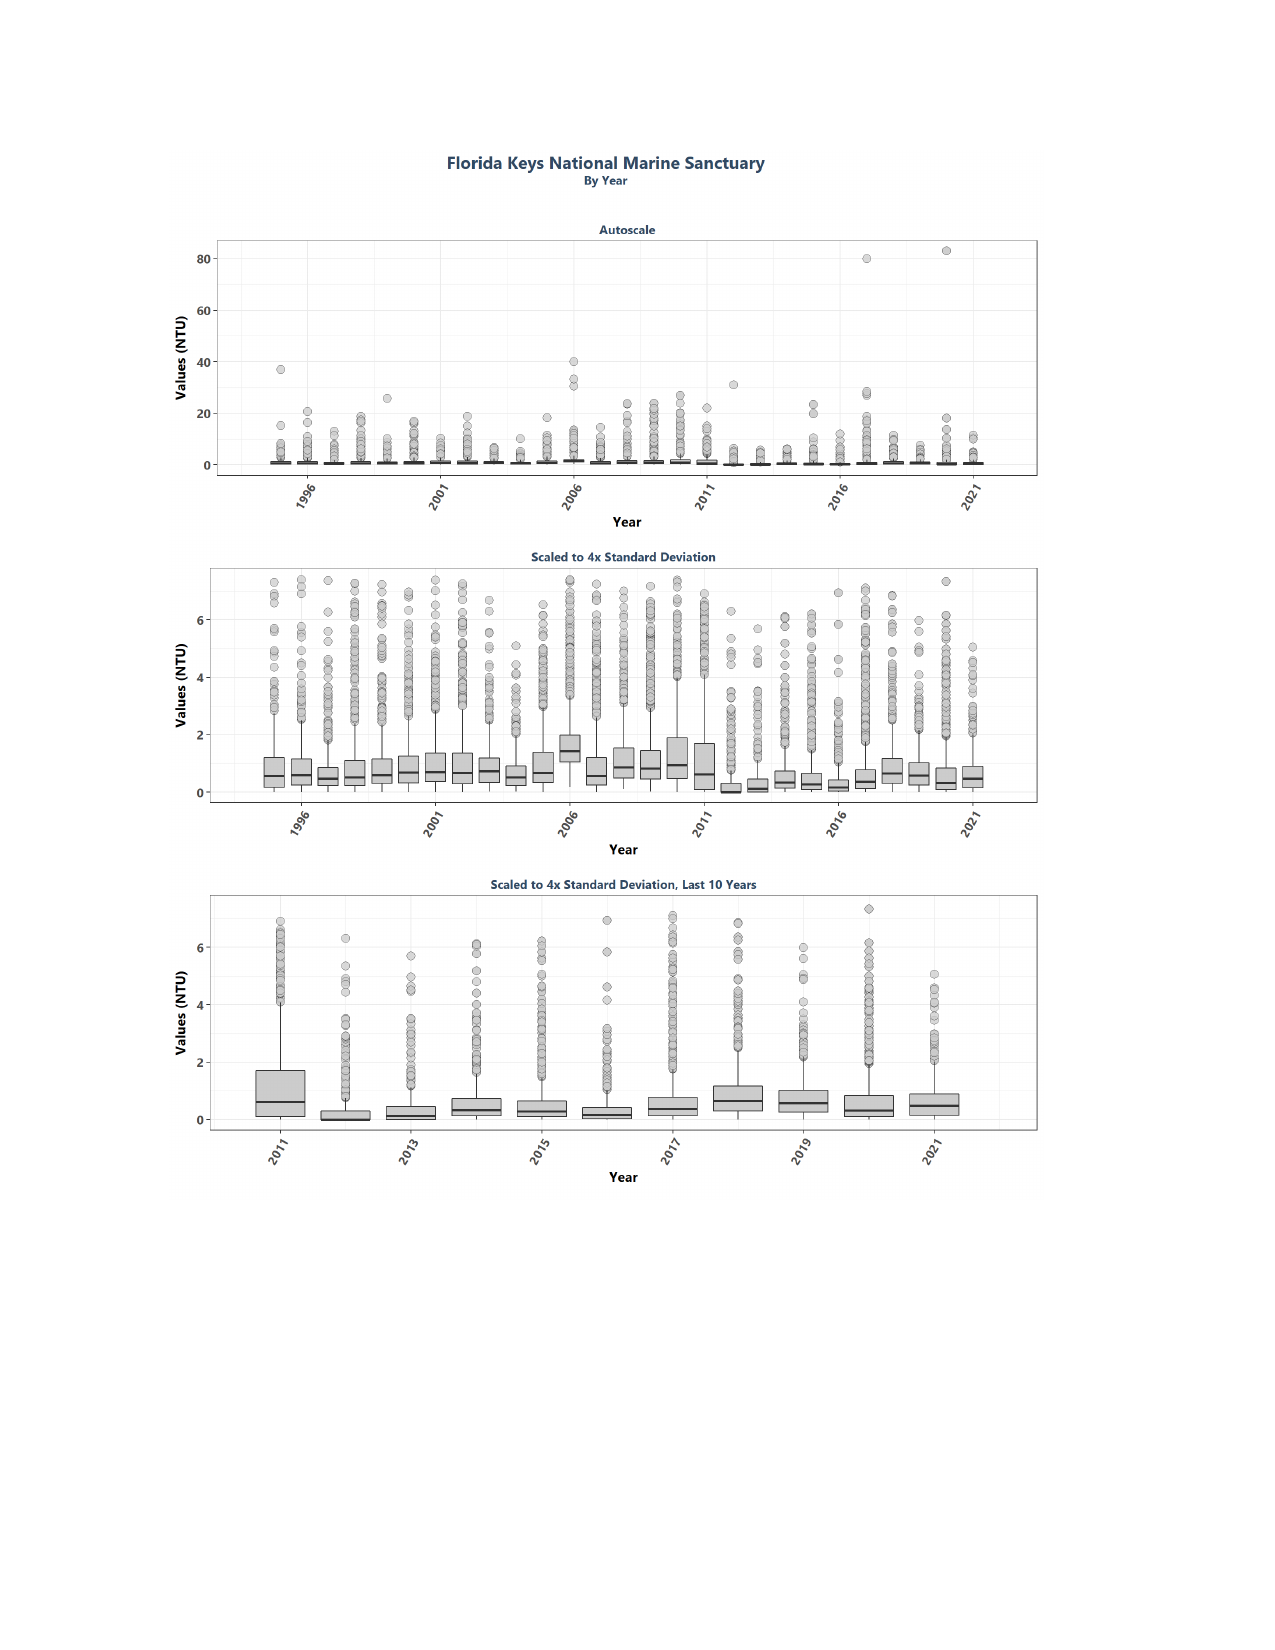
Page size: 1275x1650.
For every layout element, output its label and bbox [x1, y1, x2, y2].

picture [168, 150, 1044, 1200]
